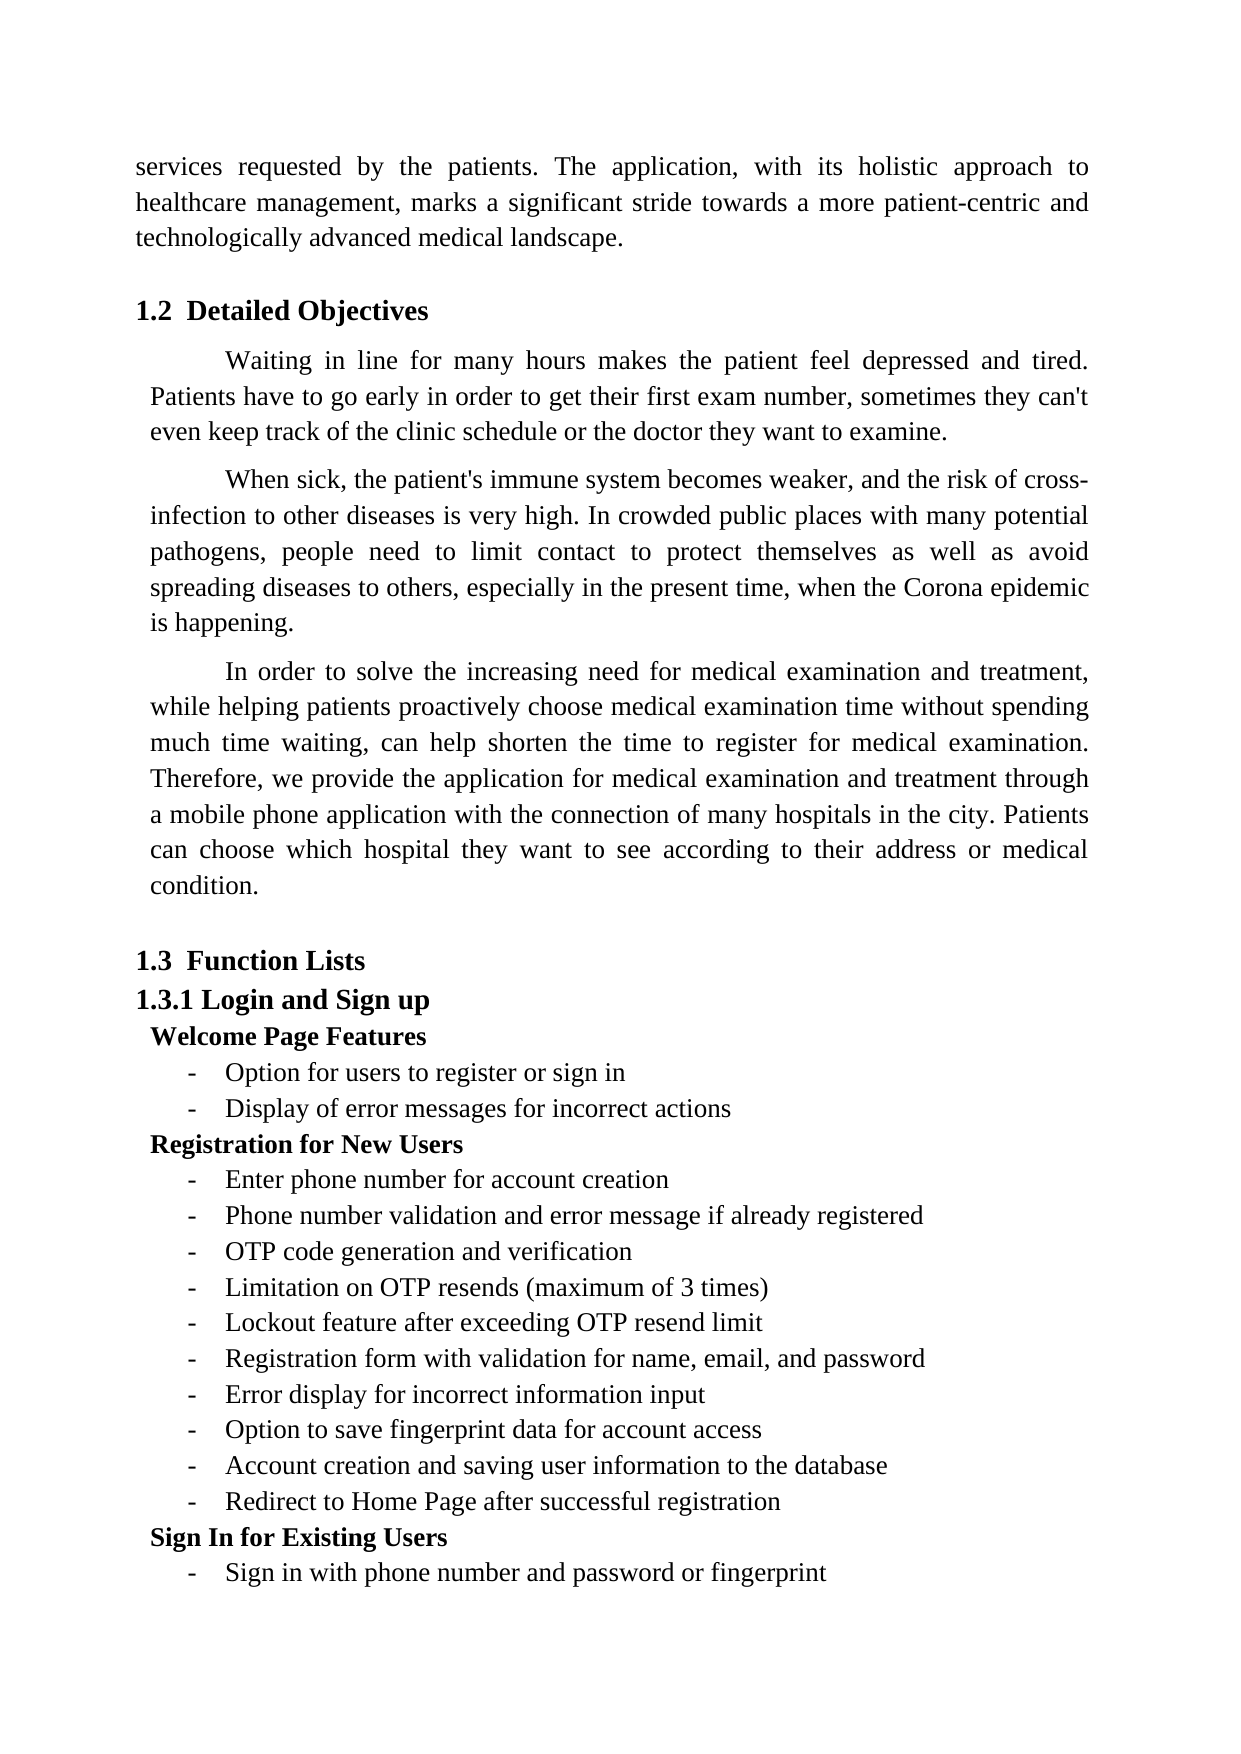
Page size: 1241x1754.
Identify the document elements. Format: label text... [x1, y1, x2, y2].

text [135, 150, 1090, 253]
list Registration form with validation for name, email, and password [187, 1342, 1090, 1373]
text Welcome Page Features [150, 1021, 1090, 1052]
text In order to solve the increasing need for medical examination and treatment, while helping patients proactively choose medical examination time without spending much time waiting, can help shorten the time to register for medical examination. Therefore, we provide the application for medical examination and treatment through a mobile phone application with the connection of many hospitals in the city. Patients can choose which hospital they want to see according to their address or medical condition. [150, 655, 1090, 900]
subtitle 1.3 Function Lists [135, 943, 1090, 977]
list Sign in with phone number and password or fingerprint [187, 1556, 1090, 1588]
list Account creation and saving user information to the database [187, 1449, 1090, 1480]
list Error display for incorrect information input [187, 1378, 1090, 1409]
list Limitation on OTP resends (maximum of 3 times) [187, 1271, 1090, 1302]
text Waiting in line for many hours makes the patient feel depressed and tired. Patients have to go early in order to get their first exam number, sometimes they can't even keep track of the clinic schedule or the doctor they want to examine. [150, 344, 1090, 447]
list Display of error messages for incorrect actions [187, 1092, 1090, 1123]
list Redirect to Home Page after successful registration [187, 1485, 1090, 1516]
list Option to save fingerprint data for account access [187, 1413, 1090, 1445]
text Registration for New Users [150, 1128, 1090, 1159]
subtitle 1.2 Detailed Objectives [135, 293, 1090, 326]
list Enter phone number for account creation [187, 1163, 1090, 1194]
list Option for users to register or sign in [187, 1056, 1090, 1087]
list Phone number validation and error message if already registered [187, 1199, 1090, 1230]
list OTP code generation and verification [187, 1235, 1090, 1266]
subtitle 1.3.1 Login and Sign up [135, 982, 1090, 1016]
list Lockout feature after exceeding OTP resend limit [187, 1306, 1090, 1337]
text When sick, the patient's immune system becomes weaker, and the risk of cross-infection to other diseases is very high. In crowded public places with many potential pathogens, people need to limit contact to protect themselves as well as avoid spreading diseases to others, especially in the present time, when the Corona epidemic is happening. [150, 464, 1090, 638]
text Sign In for Existing Users [150, 1521, 1090, 1552]
